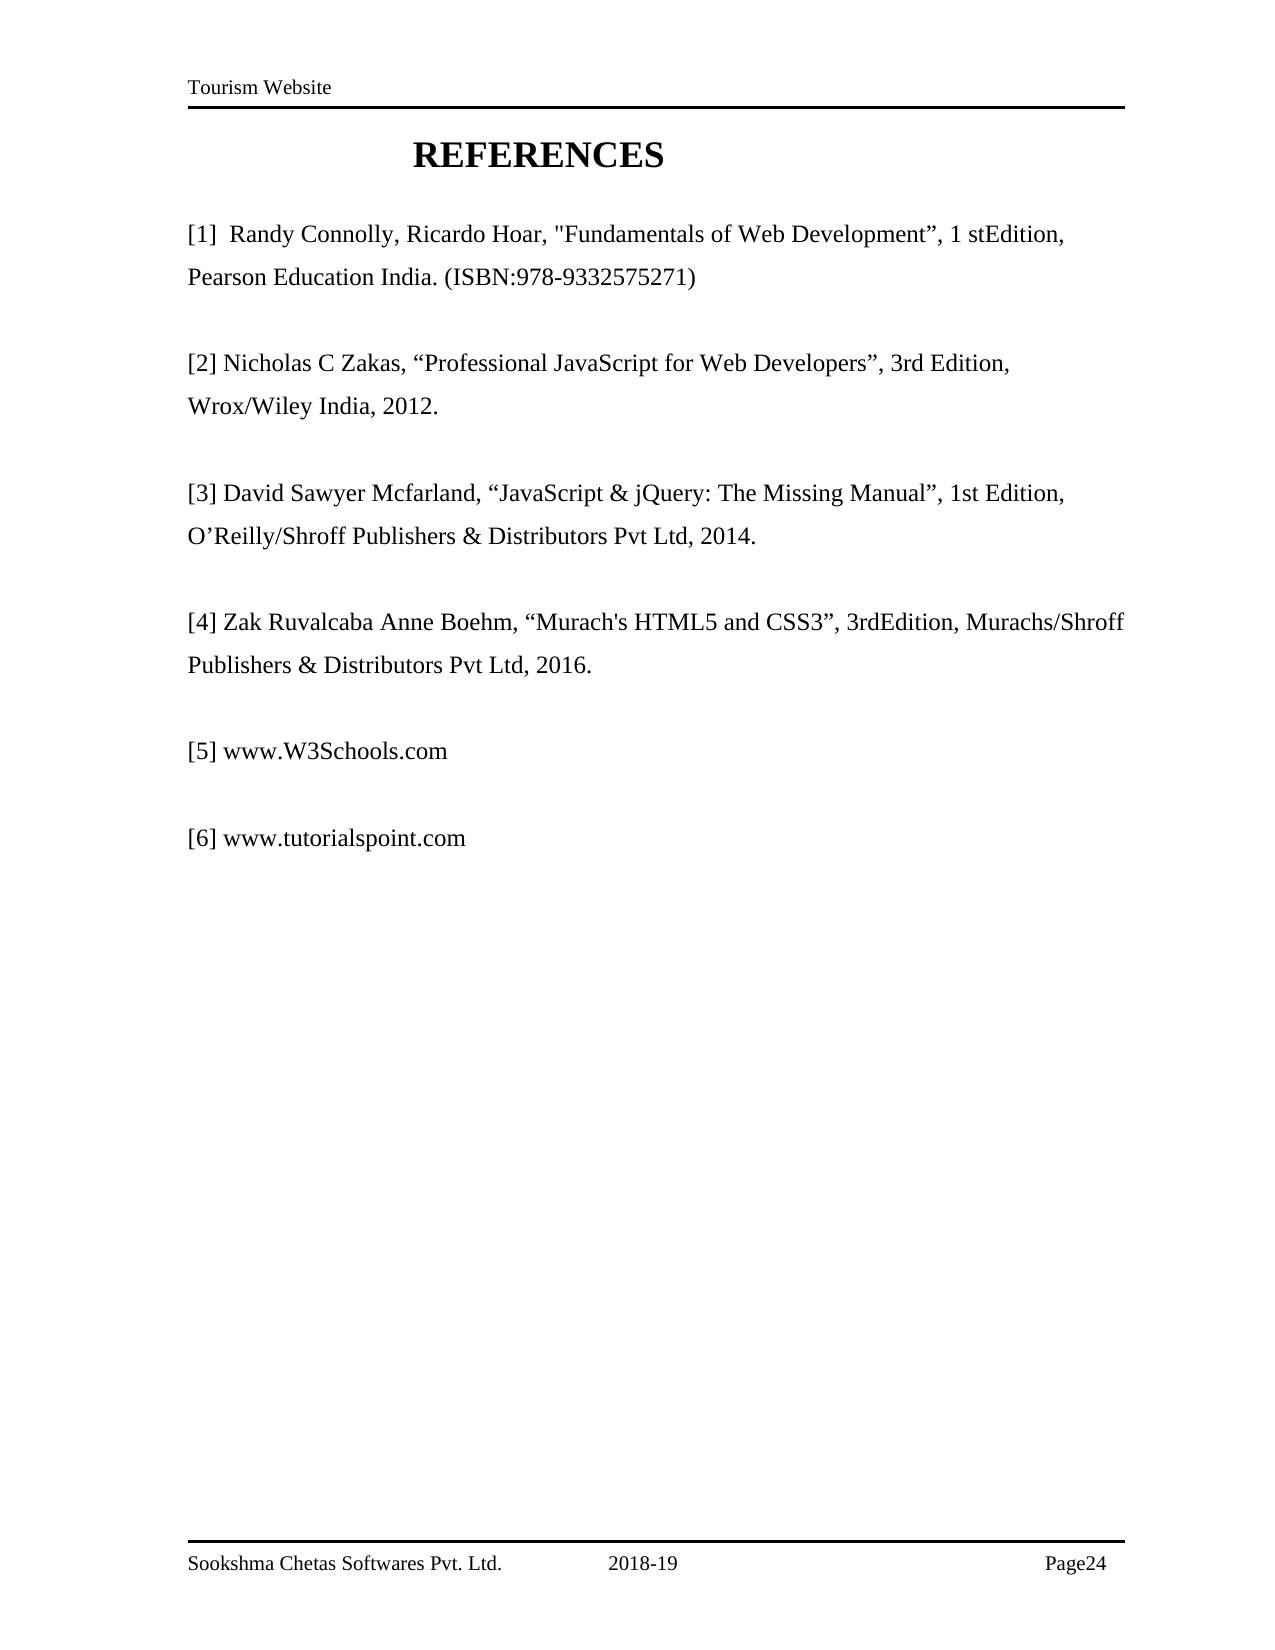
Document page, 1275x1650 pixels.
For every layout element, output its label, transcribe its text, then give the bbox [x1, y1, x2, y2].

text [2] Nicholas C Zakas, “Professional JavaScript for Web Developers”, 3rd Edition, Wrox/Wiley India, 2012. [187, 348, 1125, 420]
text REFERENCES [187, 133, 1125, 176]
text [4] Zak Ruvalcaba Anne Boehm, “Murach's HTML5 and CSS3”, 3rdEdition, Murachs/Shroff Publishers & Distributors Pvt Ltd, 2016. [187, 607, 1125, 679]
text [3] David Sawyer Mcfarland, “JavaScript & jQuery: The Missing Manual”, 1st Edition, O’Reilly/Shroff Publishers & Distributors Pvt Ltd, 2014. [187, 478, 1125, 549]
text [6] www.tutorialspoint.com [187, 823, 1125, 851]
text [1] Randy Connolly, Ricardo Hoar, "Fundamentals of Web Development”, 1 stEdition, Pearson Education India. (ISBN:978-9332575271) [187, 219, 1125, 291]
text [5] www.W3Schools.com [187, 736, 1125, 765]
